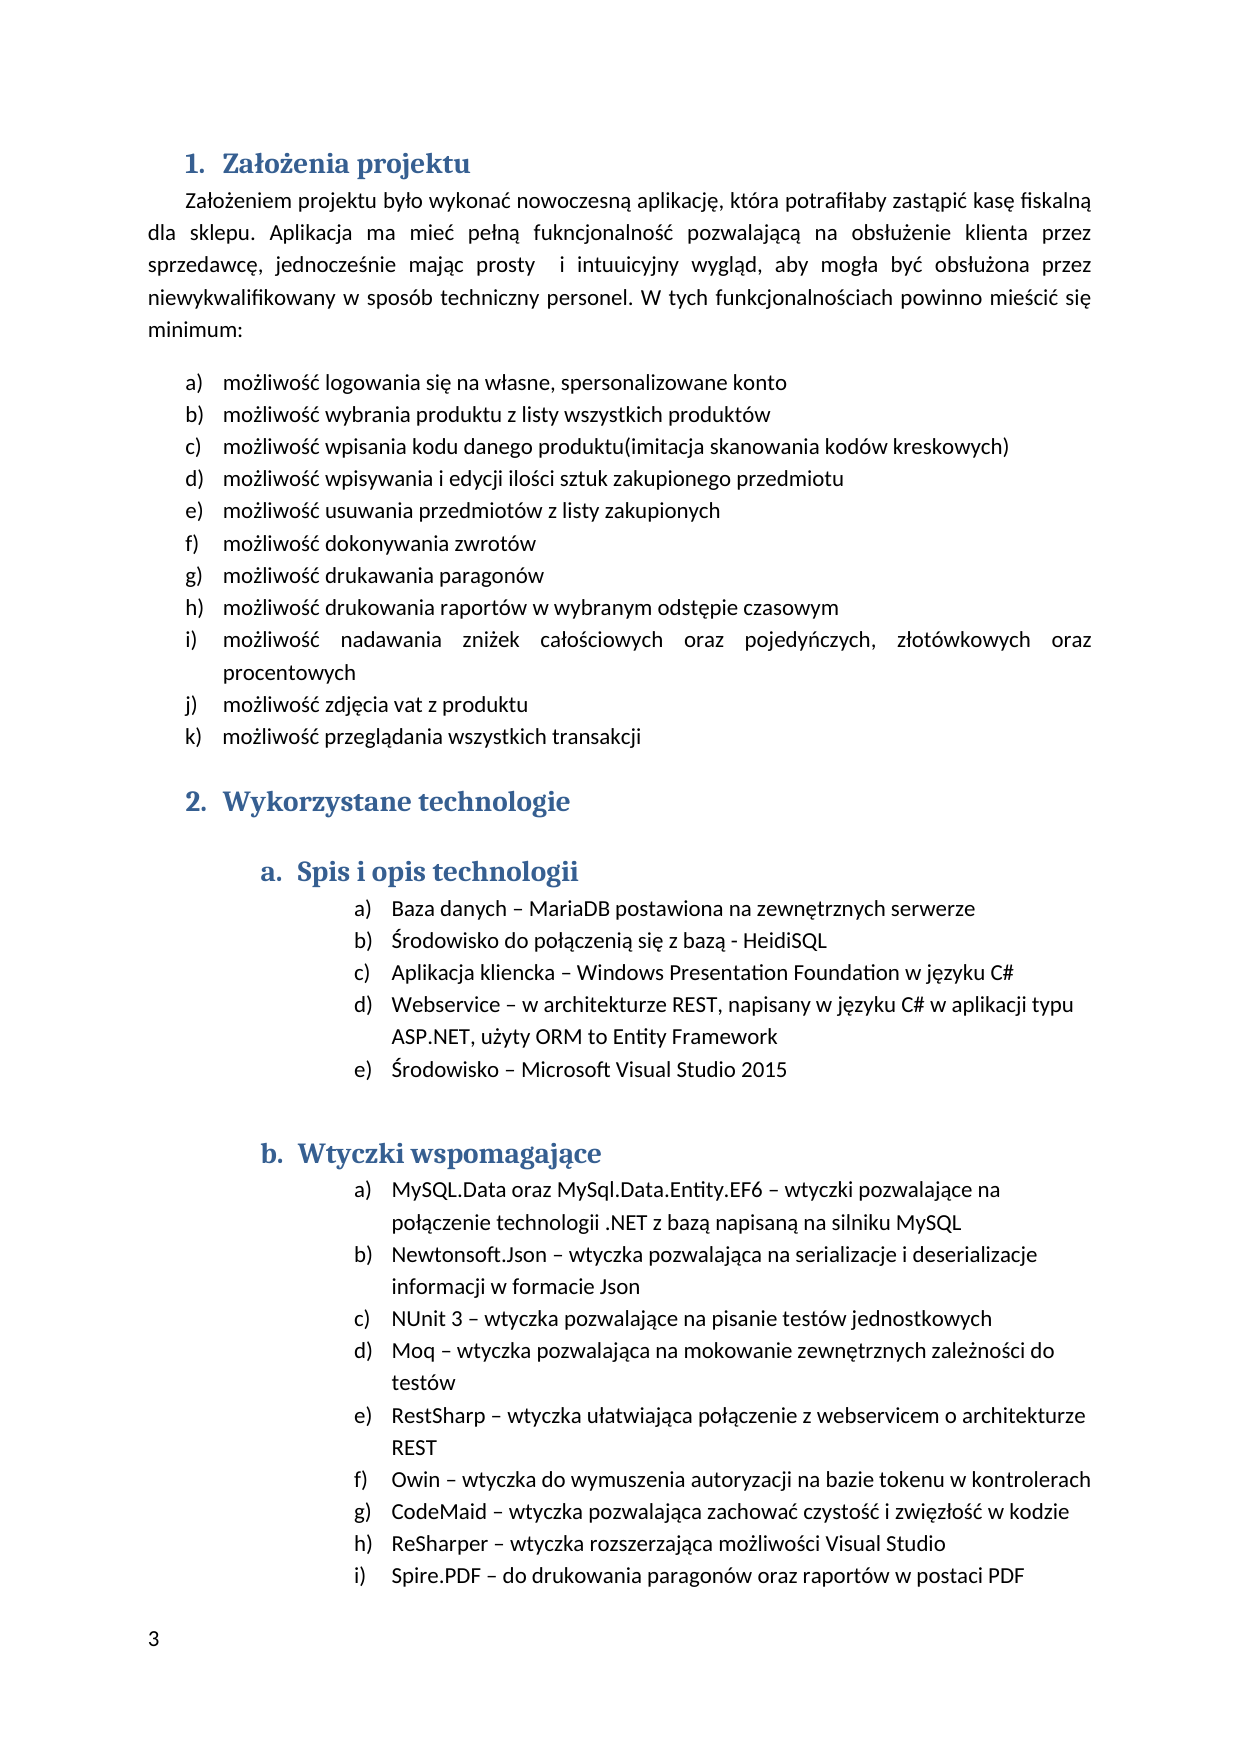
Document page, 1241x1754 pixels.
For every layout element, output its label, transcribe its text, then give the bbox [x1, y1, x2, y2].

list możliwość nadawania zniżek całościowych oraz pojedyńczych, złotówkowych oraz procentowych [185, 625, 1093, 686]
list Owin – wtyczka do wymuszenia autoryzacji na bazie tokenu w kontrolerach [354, 1465, 1093, 1493]
list możliwość drukawania paragonów [185, 561, 1093, 589]
list możliwość przeglądania wszystkich transakcji [185, 722, 1093, 750]
list możliwość usuwania przedmiotów z listy zakupionych [185, 497, 1093, 525]
subtitle Spis i opis technologii [260, 855, 1093, 889]
list możliwość zdjęcia vat z produktu [185, 690, 1093, 718]
subtitle Wykorzystane technologie [185, 785, 1093, 819]
subtitle Założenia projektu [185, 148, 1093, 181]
list MySQL.Data oraz MySql.Data.Entity.EF6 – wtyczki pozwalające na połączenie technologii .NET z bazą napisaną na silniku MySQL [354, 1175, 1093, 1236]
list Środowisko – Microsoft Visual Studio 2015 [354, 1055, 1093, 1083]
list Newtonsoft.Json – wtyczka pozwalająca na serializacje i deserializacje informacji w formacie Json [354, 1240, 1093, 1300]
text Założeniem projektu było wykonać nowoczesną aplikację, która potrafiłaby zastąpić kasę fiskalną dla sklepu. Aplikacja ma mieć pełną fukncjonalność pozwalającą na obsłużenie klienta przez sprzedawcę, jednocześnie mając prosty i intuuicyjny wygląd, aby mogła być obsłużona przez niewykwalifikowany w sposób techniczny personel. W tych funkcjonalnościach powinno mieścić się minimum: [148, 186, 1093, 343]
list możliwość logowania się na własne, spersonalizowane konto [185, 368, 1093, 396]
list możliwość wpisania kodu danego produktu(imitacja skanowania kodów kreskowych) [185, 432, 1093, 460]
list RestSharp – wtyczka ułatwiająca połączenie z webservicem o architekturze REST [354, 1401, 1093, 1461]
list możliwość dokonywania zwrotów [185, 529, 1093, 557]
list możliwość wpisywania i edycji ilości sztuk zakupionego przedmiotu [185, 464, 1093, 492]
list Aplikacja kliencka – Windows Presentation Foundation w języku C# [354, 958, 1093, 986]
list Baza danych – MariaDB postawiona na zewnętrznych serwerze [354, 894, 1093, 922]
list NUnit 3 – wtyczka pozwalające na pisanie testów jednostkowych [354, 1304, 1093, 1332]
list ReSharper – wtyczka rozszerzająca możliwości Visual Studio [354, 1529, 1093, 1557]
list możliwość drukowania raportów w wybranym odstępie czasowym [185, 593, 1093, 621]
list Środowisko do połączenią się z bazą - HeidiSQL [354, 926, 1093, 954]
list Webservice – w architekturze REST, napisany w języku C# w aplikacji typu ASP.NET, użyty ORM to Entity Framework [354, 990, 1093, 1051]
list możliwość wybrania produktu z listy wszystkich produktów [185, 400, 1093, 428]
list Moq – wtyczka pozwalająca na mokowanie zewnętrznych zależności do testów [354, 1336, 1093, 1397]
subtitle Wtyczki wspomagające [260, 1137, 1093, 1170]
list CodeMaid – wtyczka pozwalająca zachować czystość i zwięzłość w kodzie [354, 1497, 1093, 1525]
list Spire.PDF – do drukowania paragonów oraz raportów w postaci PDF [354, 1562, 1093, 1590]
